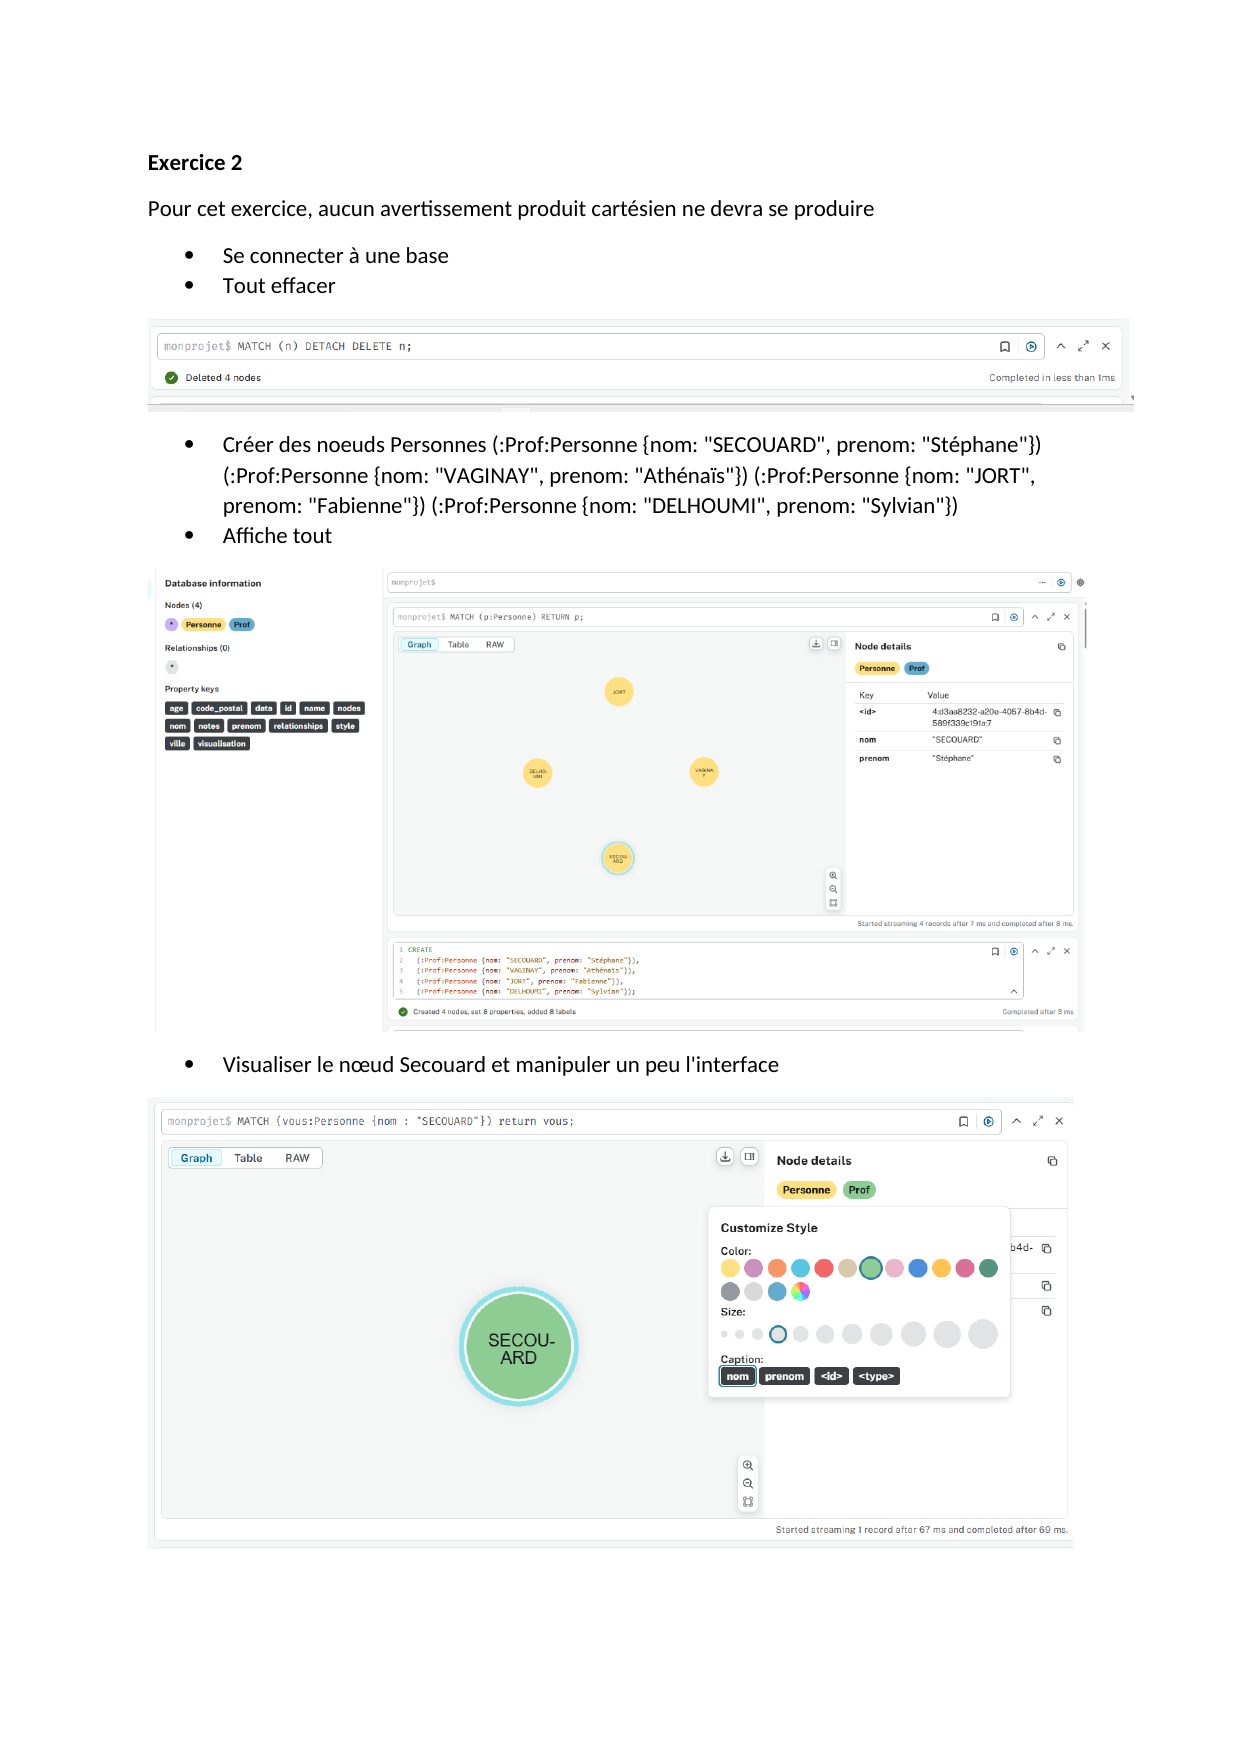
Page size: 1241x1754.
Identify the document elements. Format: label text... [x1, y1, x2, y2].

picture [147, 568, 1087, 1032]
picture [147, 1097, 1074, 1549]
list Créer des noeuds Personnes (:Prof:Personne {nom: "SECOUARD", prenom: "Stéphane"}) (:Prof:Personne {nom: "VAGINAY", prenom: "Athénaïs"}) (:Prof:Personne {nom: "JORT", prenom: "Fabienne"}) (:Prof:Personne {nom: "DELHOUMI", prenom: "Sylvian"}) [185, 431, 1093, 519]
list Se connecter à une base [185, 241, 1093, 269]
list Affiche tout [185, 521, 1093, 549]
list Tout effacer [185, 272, 1093, 299]
text Exercice 2 [148, 148, 1093, 176]
text Pour cet exercice, aucun avertissement produit cartésien ne devra se produire [148, 194, 1093, 222]
list Visualiser le nœud Secouard et manipuler un peu l'interface [185, 1051, 1093, 1078]
picture [147, 318, 1134, 412]
